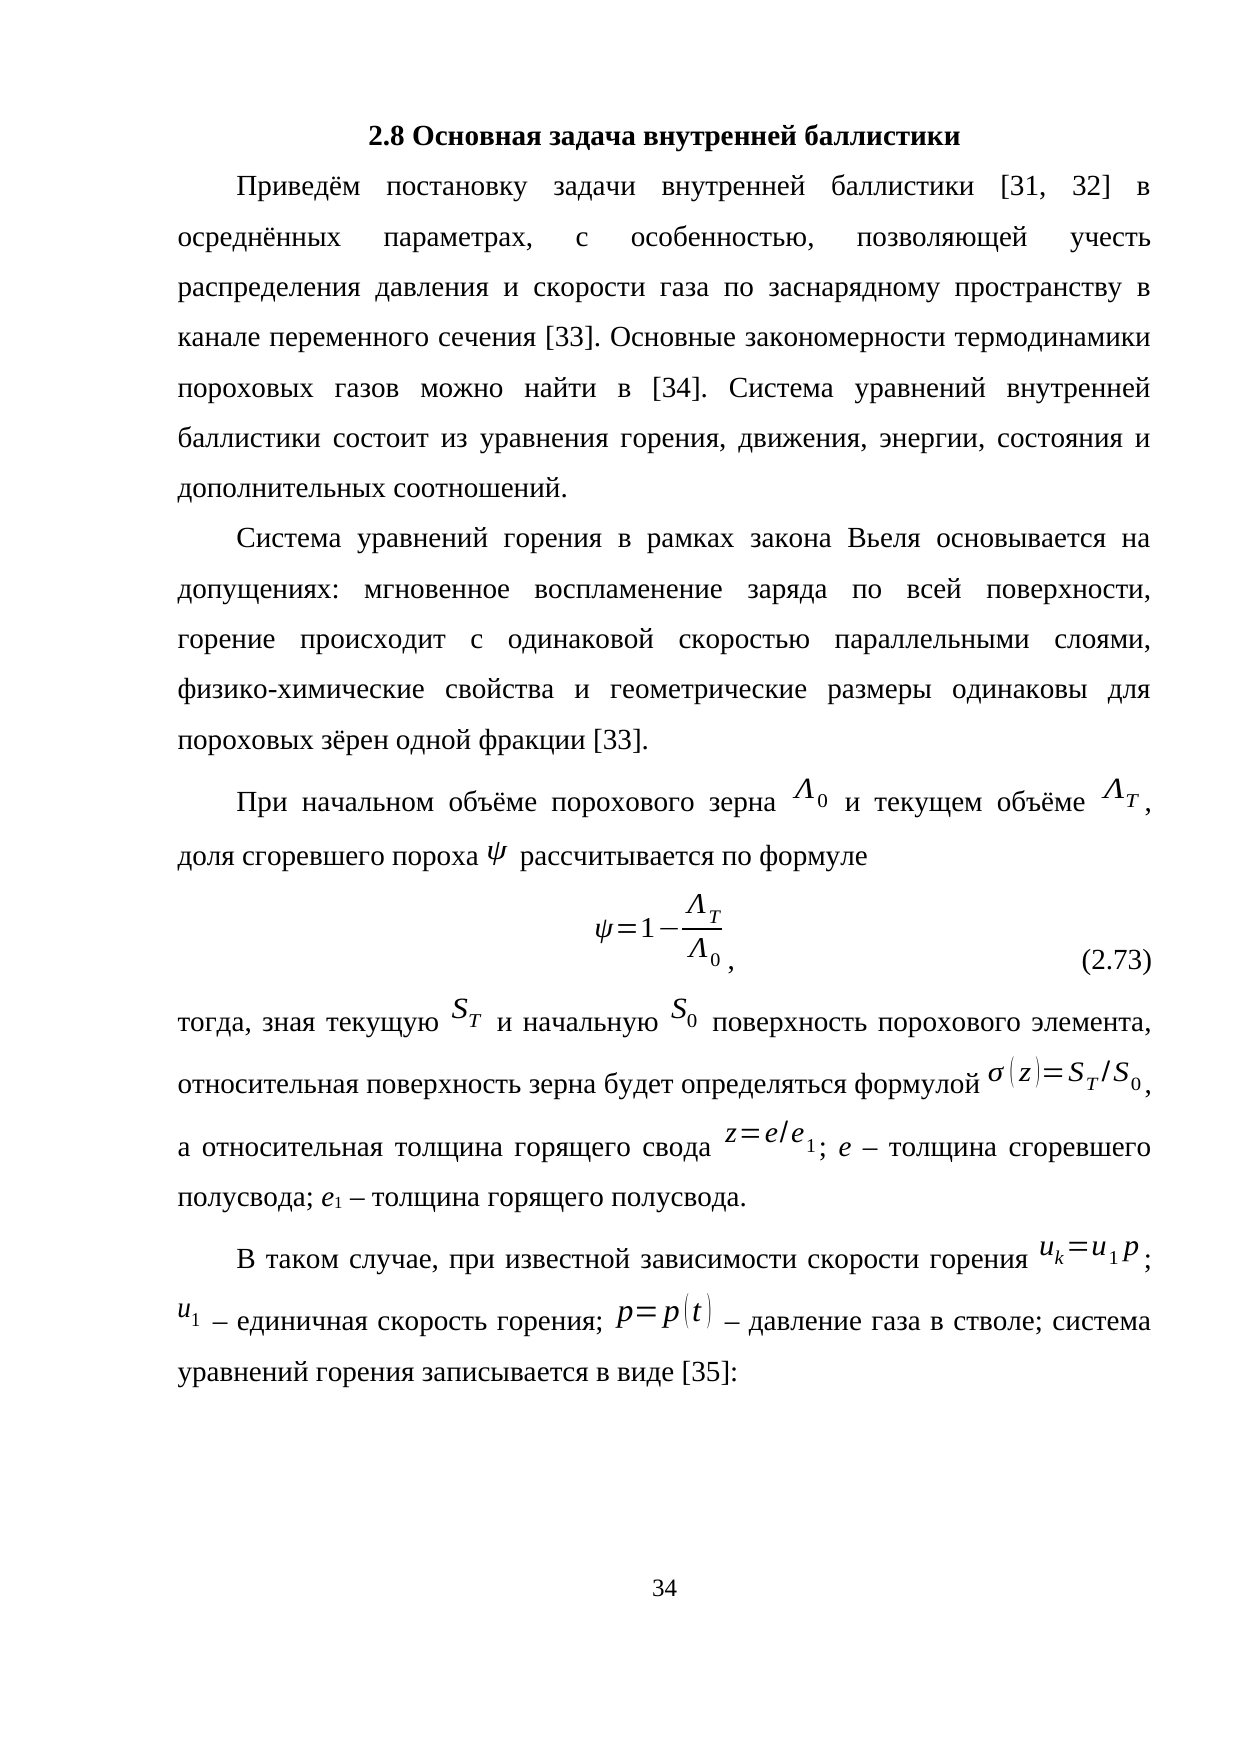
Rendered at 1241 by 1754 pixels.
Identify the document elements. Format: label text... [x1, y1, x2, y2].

text тогда, зная текущую и начальную поверхность порохового элемента, относительная поверхность зерна будет определяться формулой , а относительная толщина горящего свода ; e – толщина сгоревшего полусвода; e1 – толщина горящего полусвода. [177, 993, 1152, 1213]
text При начальном объёме порохового зерна и текущем объёме , доля сгоревшего пороха рассчитывается по формуле [177, 772, 1152, 872]
subtitle 2.8 Основная задача внутренней баллистики [177, 118, 1152, 152]
text Система уравнений горения в рамках закона Вьеля основывается на допущениях: мгновенное воспламенение заряда по всей поверхности, горение происходит с одинаковой скоростью параллельными слоями, физико-химические свойства и геометрические размеры одинаковы для пороховых зёрен одной фракции [33]. [177, 521, 1152, 755]
text , (2.73) [177, 889, 1152, 976]
text В таком случае, при известной зависимости скорости горения ; – единичная скорость горения; – давление газа в стволе; система уравнений горения записывается в виде [35]: [177, 1229, 1152, 1387]
text Приведём постановку задачи внутренней баллистики [31, 32] в осреднённых параметрах, с особенностью, позволяющей учесть распределения давления и скорости газа по заснарядному пространству в канале переменного сечения [33]. Основные закономерности термодинамики пороховых газов можно найти в [34]. Система уравнений внутренней баллистики состоит из уравнения горения, движения, энергии, состояния и дополнительных соотношений. [177, 168, 1152, 504]
